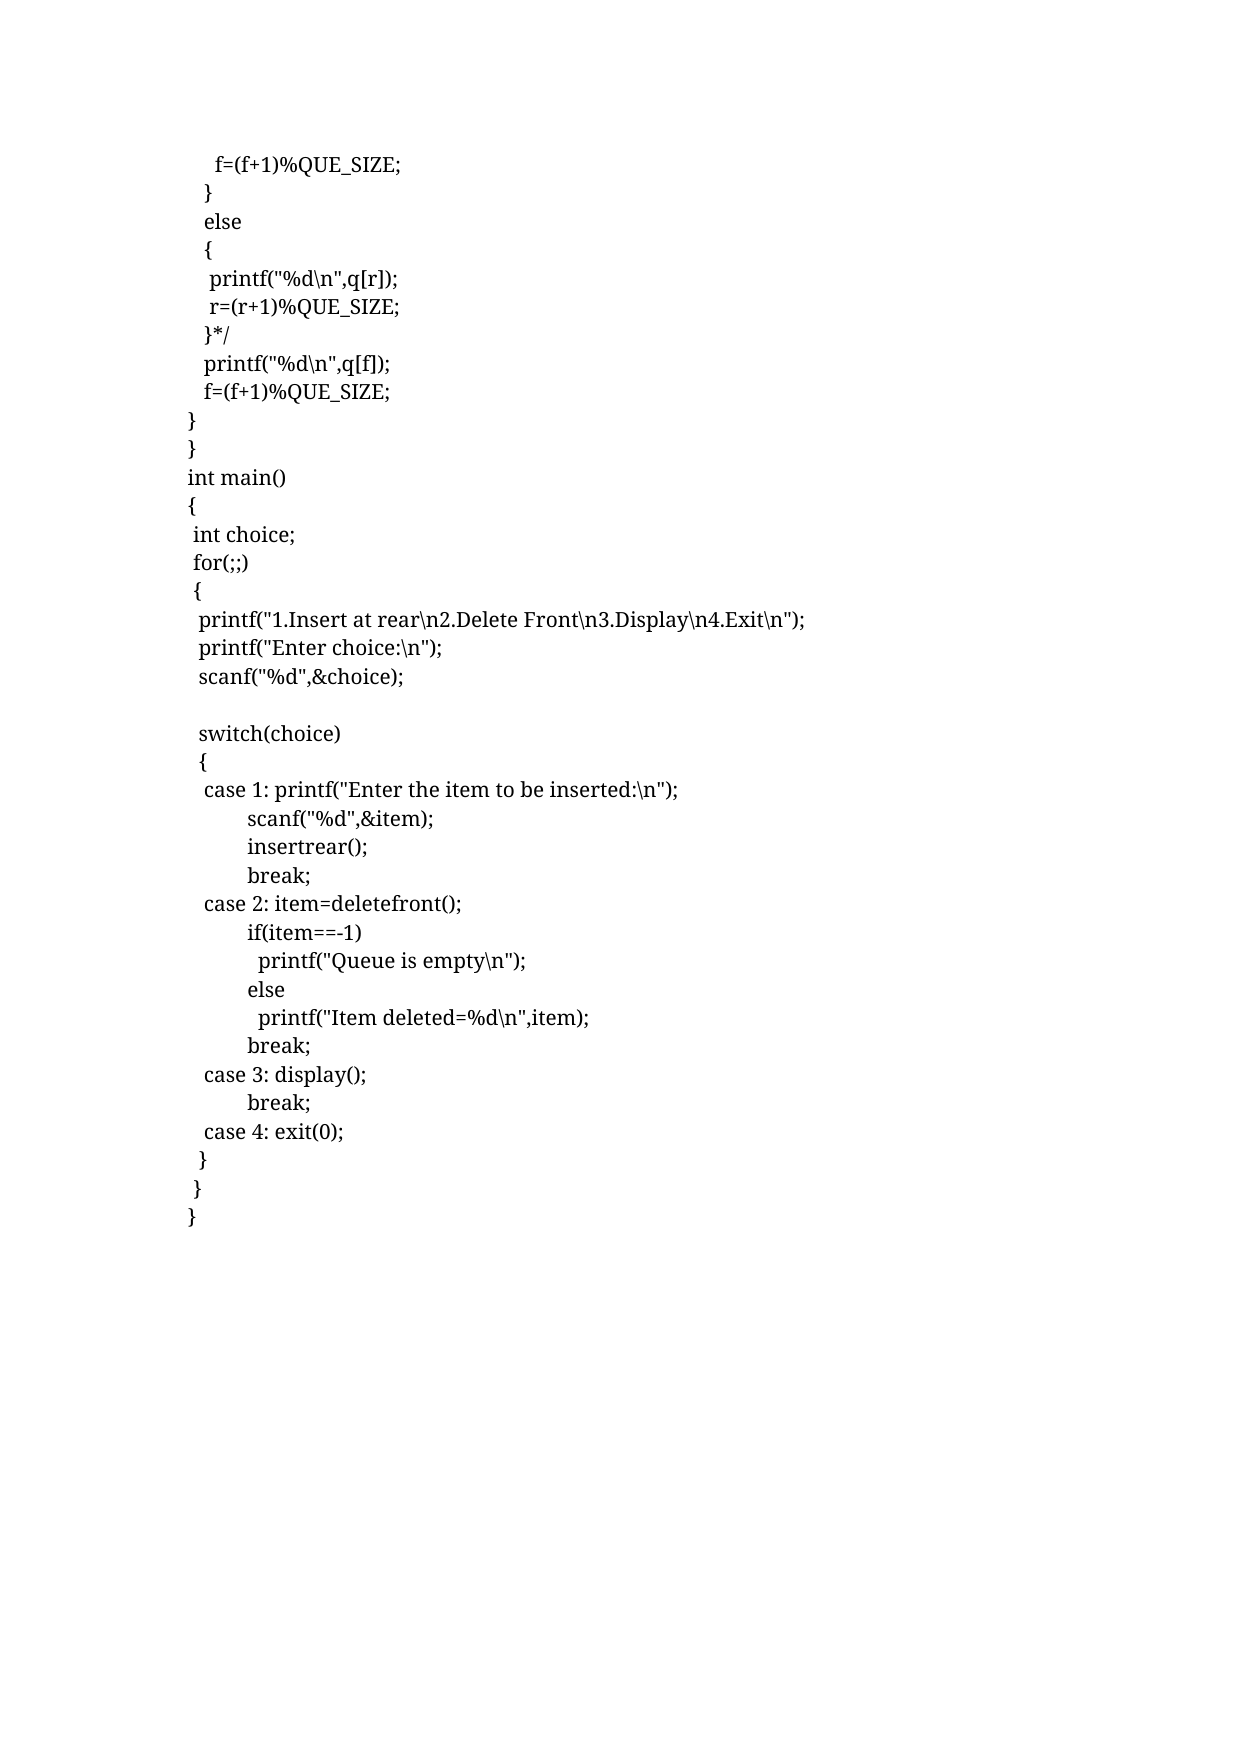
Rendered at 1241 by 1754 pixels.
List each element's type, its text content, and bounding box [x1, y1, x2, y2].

text { [187, 577, 1053, 605]
text int choice; [187, 520, 1053, 548]
text } [187, 1174, 1053, 1202]
text break; [187, 861, 1053, 889]
text case 3: display(); [187, 1060, 1053, 1088]
text break; [187, 1032, 1053, 1060]
text } [187, 1202, 1053, 1231]
text { [187, 235, 1053, 264]
text printf("%d\n",q[r]); [187, 264, 1053, 292]
text r=(r+1)%QUE_SIZE; [187, 292, 1053, 321]
text for(;;) [187, 548, 1053, 577]
text int main() [187, 463, 1053, 491]
text } [187, 434, 1053, 463]
text printf("Queue is empty\n"); [187, 946, 1053, 975]
text if(item==-1) [187, 918, 1053, 946]
text printf("Enter choice:\n"); [187, 633, 1053, 662]
text switch(choice) [187, 719, 1053, 747]
text insertrear(); [187, 832, 1053, 861]
text { [187, 491, 1053, 520]
text printf("1.Insert at rear\n2.Delete Front\n3.Display\n4.Exit\n"); [187, 605, 1053, 633]
text printf("Item deleted=%d\n",item); [187, 1003, 1053, 1032]
text f=(f+1)%QUE_SIZE; [187, 377, 1053, 406]
text case 2: item=deletefront(); [187, 889, 1053, 918]
text else [187, 207, 1053, 235]
text break; [187, 1088, 1053, 1117]
text case 1: printf("Enter the item to be inserted:\n"); [187, 776, 1053, 804]
text }*/ [187, 321, 1053, 349]
text } [187, 178, 1053, 207]
text f=(f+1)%QUE_SIZE; [187, 150, 1053, 178]
text scanf("%d",&item); [187, 804, 1053, 832]
text } [187, 1145, 1053, 1174]
text case 4: exit(0); [187, 1117, 1053, 1145]
text { [187, 747, 1053, 776]
text } [187, 406, 1053, 434]
text printf("%d\n",q[f]); [187, 349, 1053, 377]
text scanf("%d",&choice); [187, 662, 1053, 690]
text else [187, 975, 1053, 1003]
